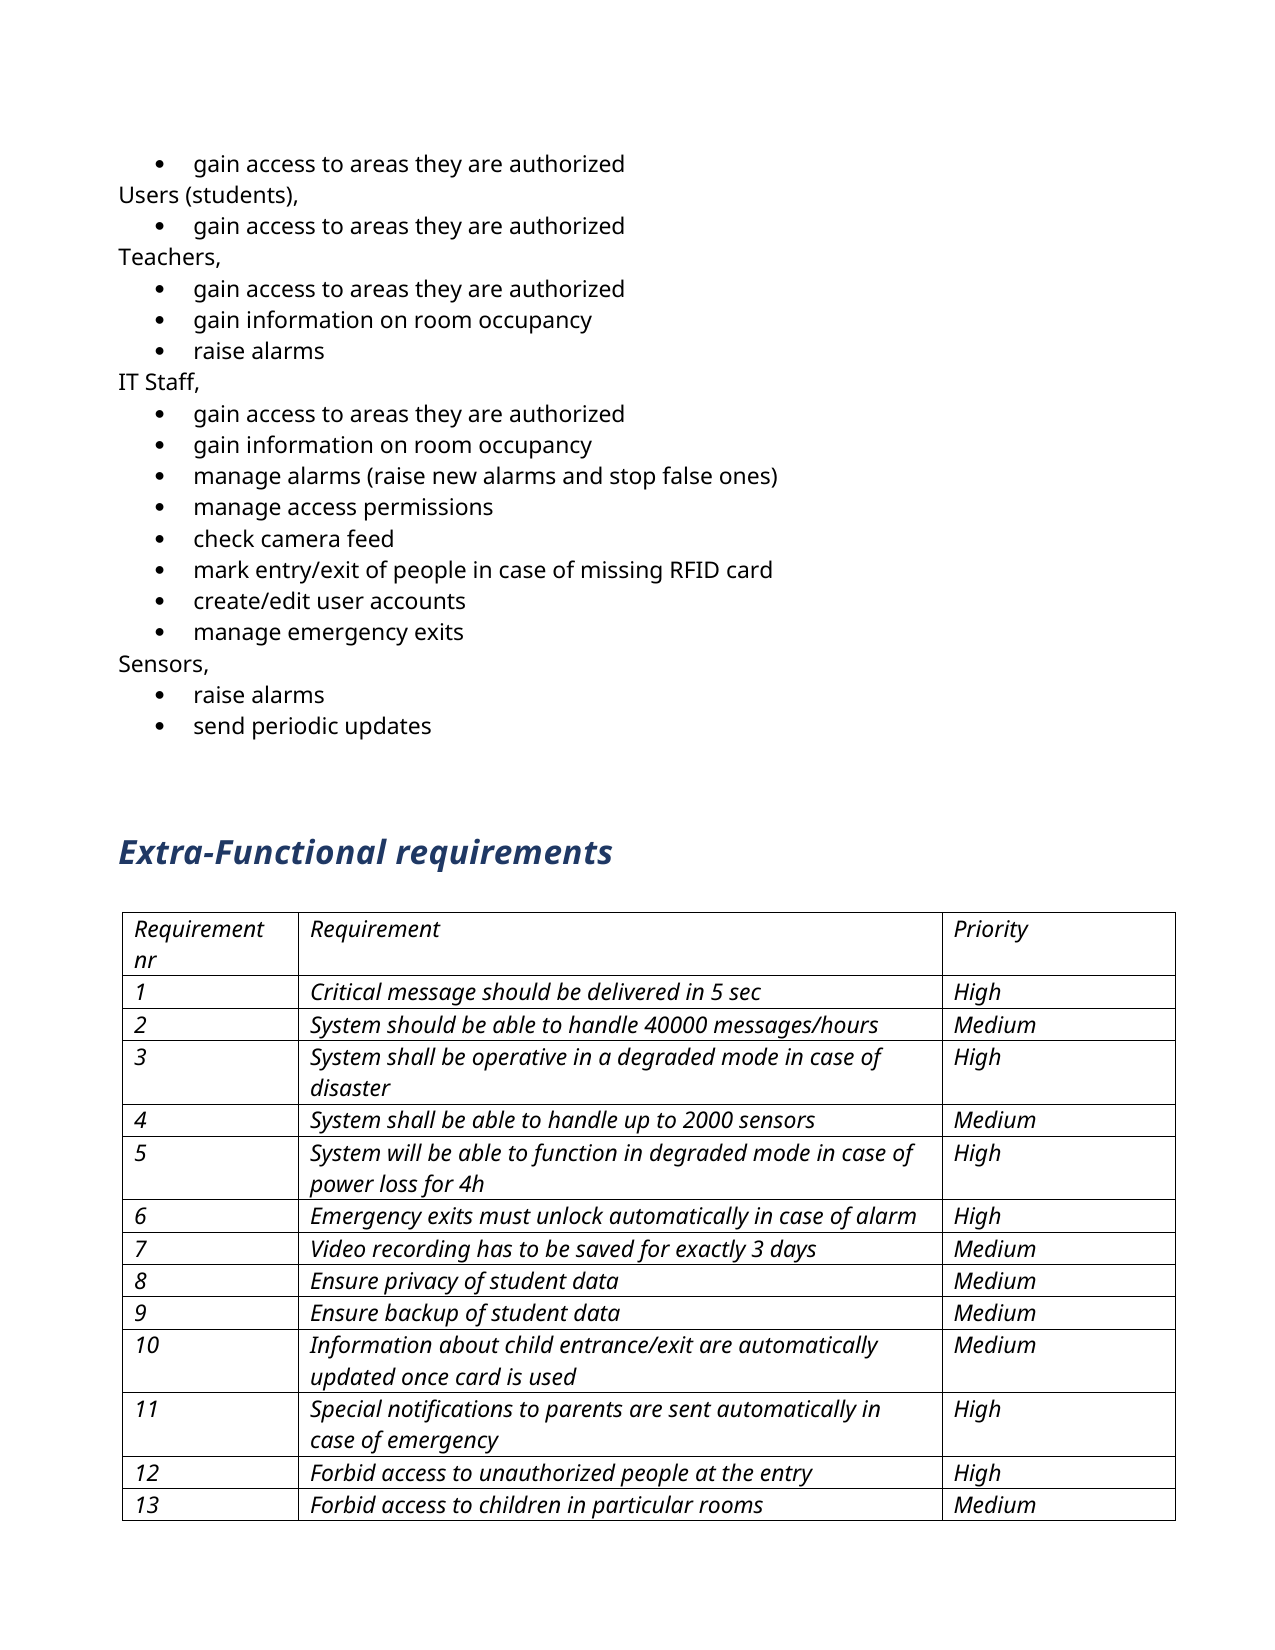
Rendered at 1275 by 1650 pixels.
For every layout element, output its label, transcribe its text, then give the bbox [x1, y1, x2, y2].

text Teachers, [118, 241, 1157, 273]
table_header Priority [943, 913, 1175, 975]
list raise alarms [156, 679, 1157, 710]
table_cell 2 [123, 1009, 298, 1040]
list manage access permissions [156, 491, 1157, 523]
table_header Requirement [299, 913, 942, 975]
table_cell Medium [943, 1105, 1175, 1136]
text Sensors, [118, 648, 1157, 679]
table_cell Emergency exits must unlock automatically in case of alarm [299, 1200, 942, 1232]
text IT Staff, [118, 366, 1157, 398]
list manage emergency exits [156, 616, 1157, 648]
table_cell System will be able to function in degraded mode in case of power loss for 4h [299, 1137, 942, 1199]
list gain access to areas they are authorized [156, 273, 1157, 304]
list manage alarms (raise new alarms and stop false ones) [156, 460, 1157, 491]
table_cell Information about child entrance/exit are automatically updated once card is used [299, 1330, 942, 1392]
table_cell System should be able to handle 40000 messages/hours [299, 1009, 942, 1040]
table_cell High [943, 1041, 1175, 1103]
table_header Requirement nr [123, 913, 298, 975]
list gain information on room occupancy [156, 304, 1157, 335]
table_cell Forbid access to unauthorized people at the entry [299, 1457, 942, 1488]
table_cell 5 [123, 1137, 298, 1199]
table_cell System shall be able to handle up to 2000 sensors [299, 1105, 942, 1136]
list raise alarms [156, 335, 1157, 366]
table_cell Medium [943, 1233, 1175, 1264]
list gain access to areas they are authorized [156, 210, 1157, 241]
table_cell Critical message should be delivered in 5 sec [299, 976, 942, 1008]
table_cell High [943, 1393, 1175, 1456]
list create/edit user accounts [156, 585, 1157, 616]
table_cell High [943, 976, 1175, 1008]
table_cell 11 [123, 1393, 298, 1456]
table_cell 9 [123, 1297, 298, 1328]
list gain access to areas they are authorized [156, 398, 1157, 429]
table_cell 4 [123, 1105, 298, 1136]
list check camera feed [156, 523, 1157, 554]
table_cell High [943, 1200, 1175, 1232]
table_cell 1 [123, 976, 298, 1008]
table_cell System shall be operative in a degraded mode in case of disaster [299, 1041, 942, 1103]
list gain access to areas they are authorized [156, 148, 1157, 179]
subtitle Extra-Functional requirements [118, 829, 1157, 874]
table_cell Medium [943, 1330, 1175, 1392]
table_cell 12 [123, 1457, 298, 1488]
table_cell Ensure backup of student data [299, 1297, 942, 1328]
table_cell Medium [943, 1009, 1175, 1040]
table_cell Video recording has to be saved for exactly 3 days [299, 1233, 942, 1264]
list gain information on room occupancy [156, 429, 1157, 460]
table_cell 10 [123, 1330, 298, 1392]
table_cell Medium [943, 1265, 1175, 1296]
table_cell Medium [943, 1297, 1175, 1328]
table_cell 13 [123, 1489, 298, 1520]
table_cell Medium [943, 1489, 1175, 1520]
table_cell 6 [123, 1200, 298, 1232]
table_cell High [943, 1137, 1175, 1199]
table_cell High [943, 1457, 1175, 1488]
table_cell 7 [123, 1233, 298, 1264]
list send periodic updates [156, 710, 1157, 741]
table_cell Ensure privacy of student data [299, 1265, 942, 1296]
table_cell 3 [123, 1041, 298, 1103]
text Users (students), [118, 179, 1157, 210]
list mark entry/exit of people in case of missing RFID card [156, 554, 1157, 585]
table_cell Forbid access to children in particular rooms [299, 1489, 942, 1520]
table_cell 8 [123, 1265, 298, 1296]
table_cell Special notifications to parents are sent automatically in case of emergency [299, 1393, 942, 1456]
